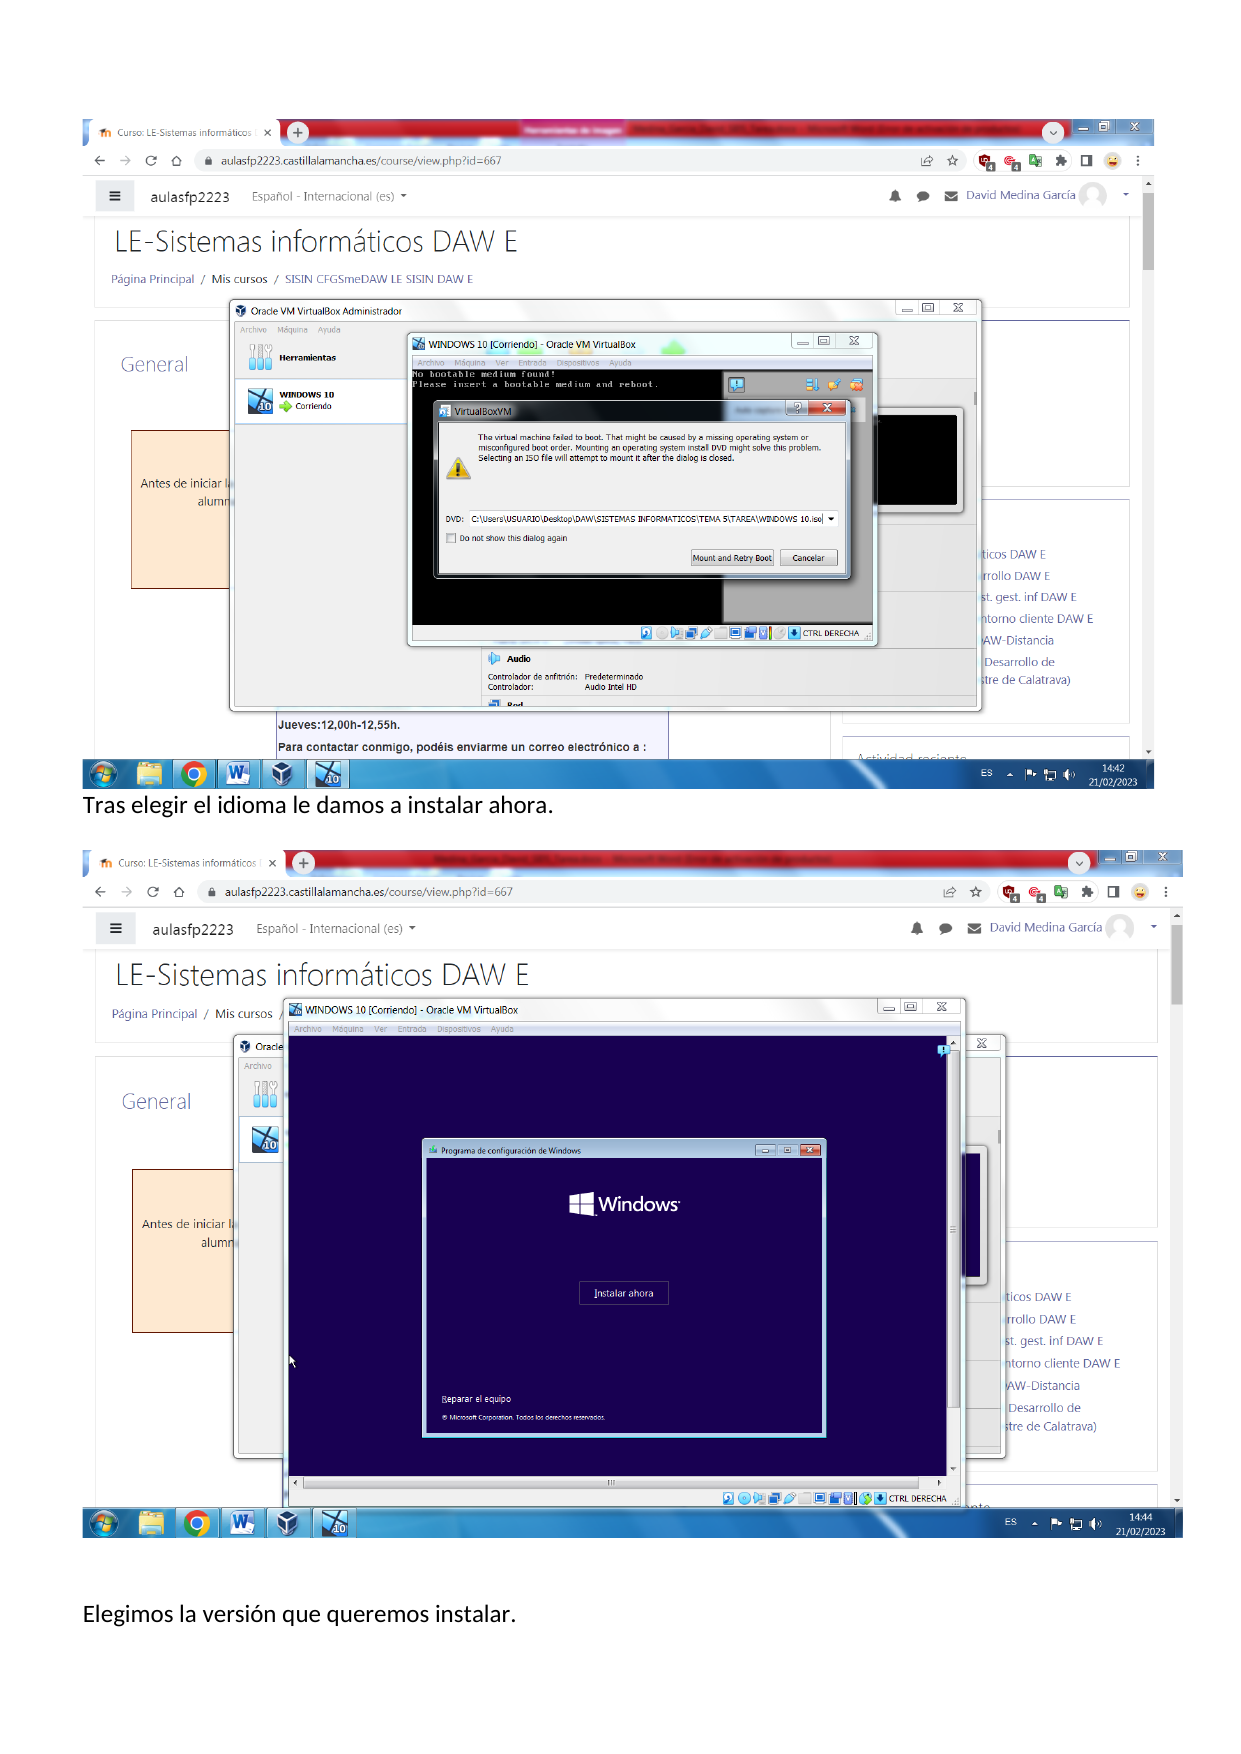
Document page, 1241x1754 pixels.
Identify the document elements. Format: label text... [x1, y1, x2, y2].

picture [82, 119, 1155, 789]
list Tras elegir el idioma le damos a instalar ahora. [83, 789, 1098, 819]
list Elegimos la versión que queremos instalar. [83, 1598, 1098, 1629]
picture [82, 850, 1183, 1538]
